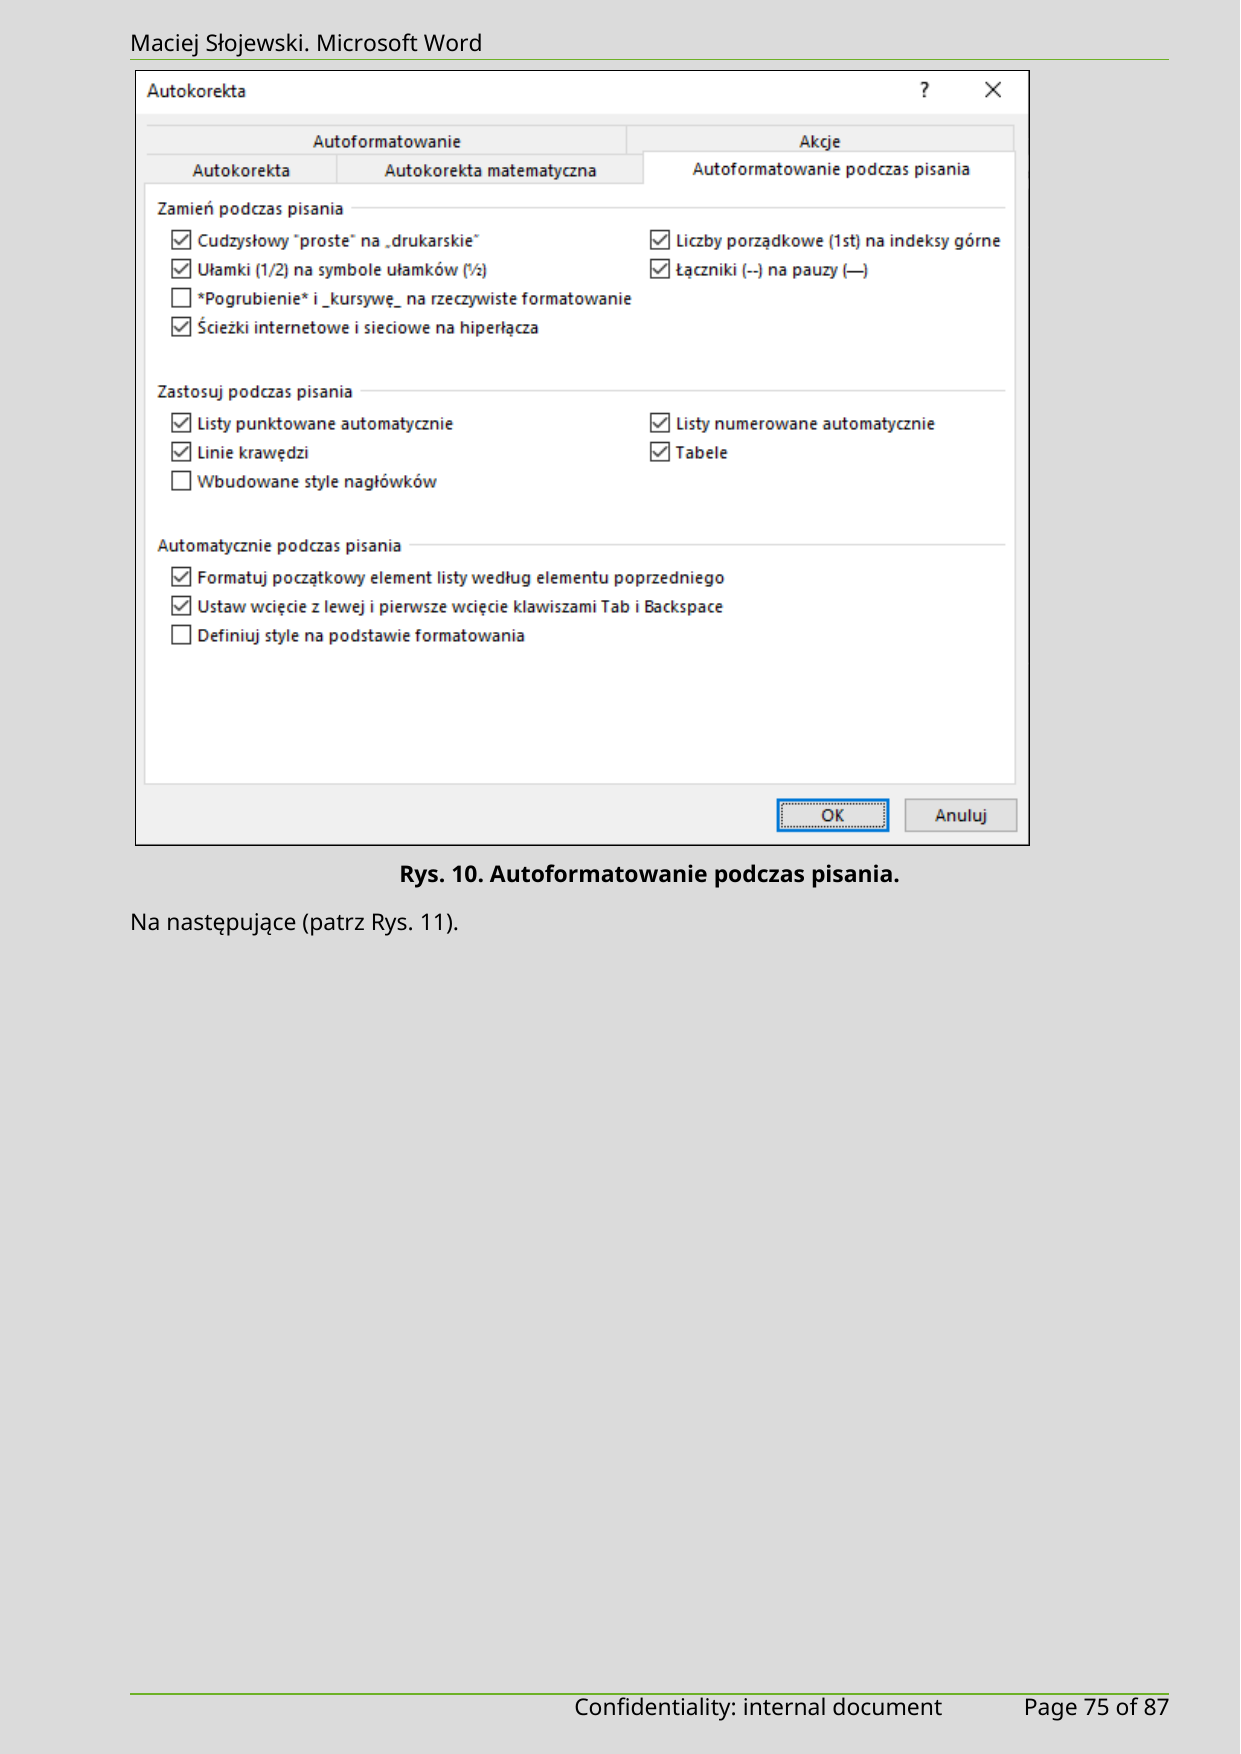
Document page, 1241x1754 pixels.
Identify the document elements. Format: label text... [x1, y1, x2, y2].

picture [136, 71, 1029, 845]
text Na następujące (patrz Rys. 11). [130, 912, 1169, 935]
text Rys. 10. Autoformatowanie podczas pisania. [130, 864, 1169, 887]
